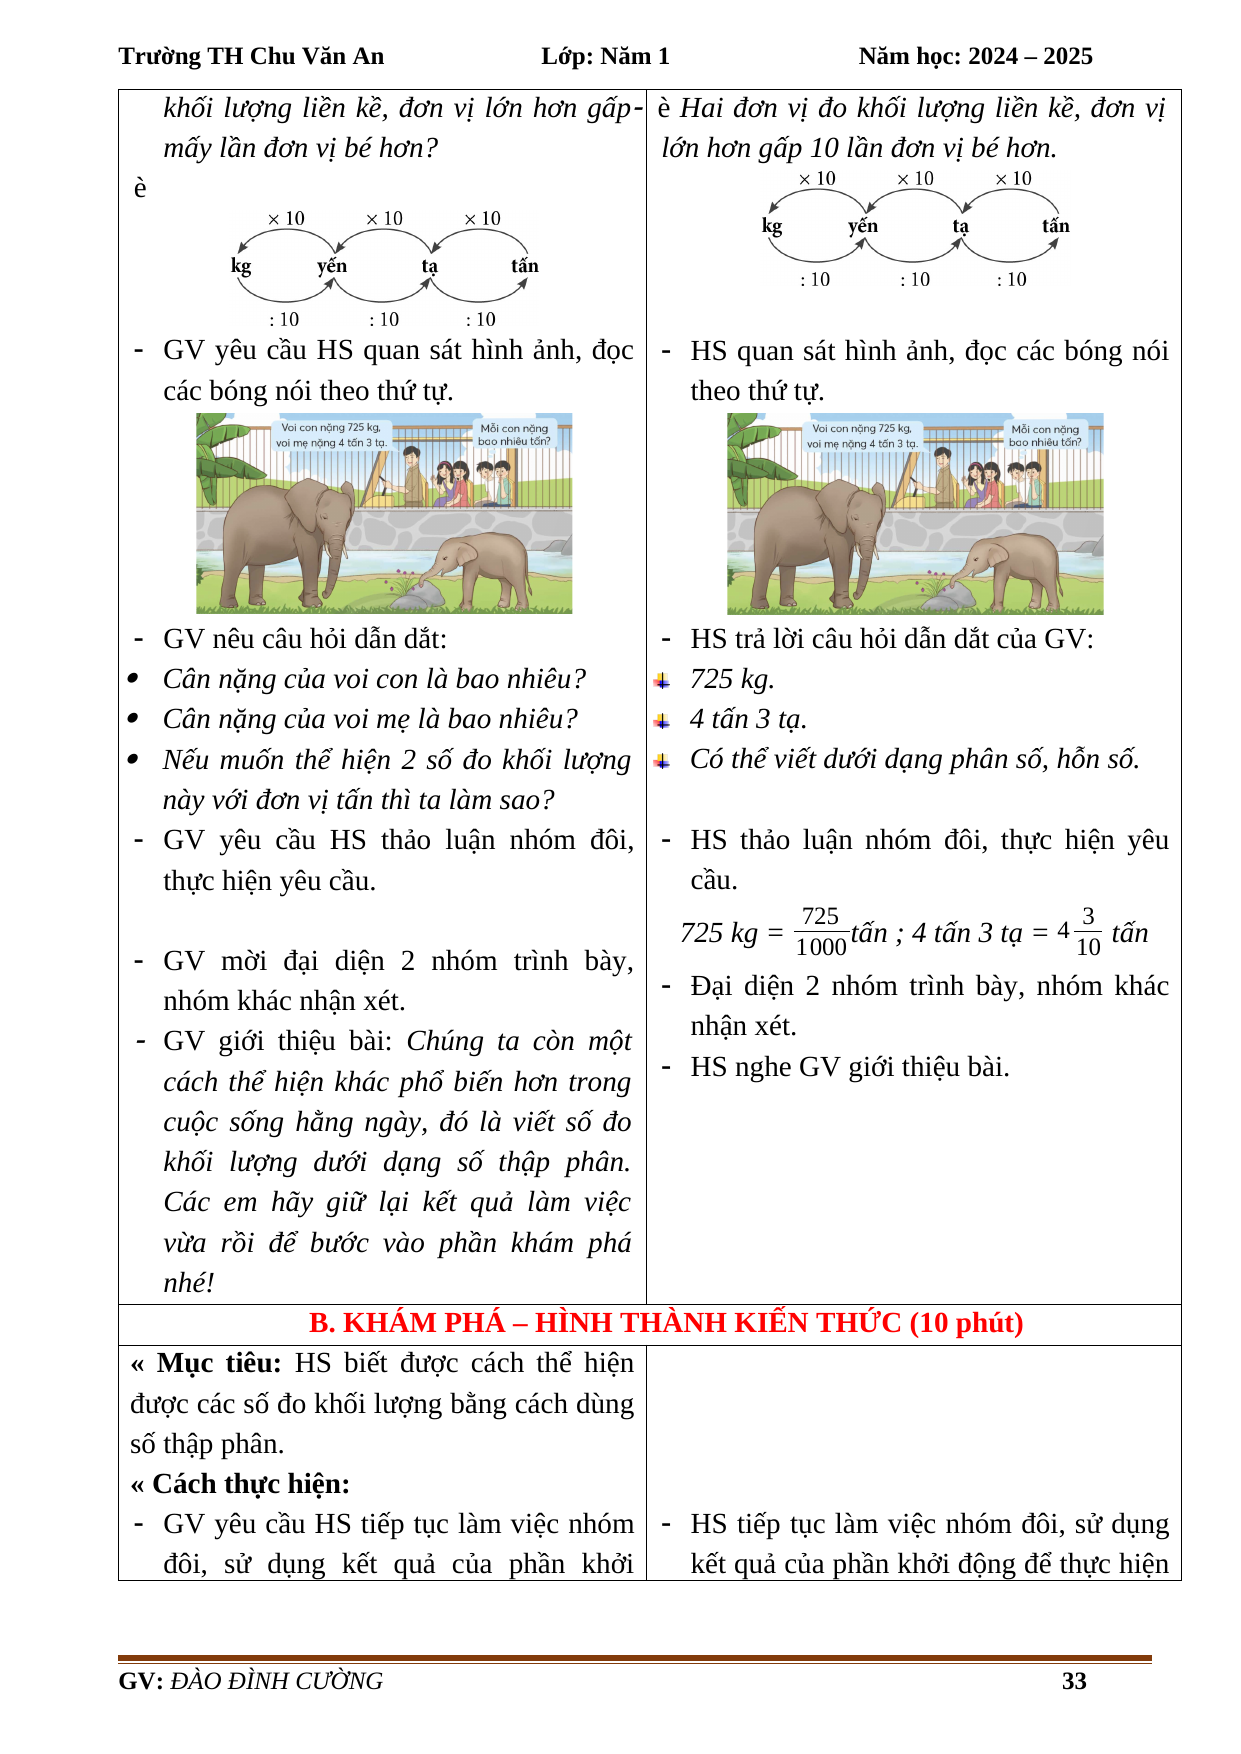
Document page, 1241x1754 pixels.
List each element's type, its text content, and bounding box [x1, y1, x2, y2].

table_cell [647, 90, 1181, 1304]
picture [653, 671, 670, 689]
picture [653, 752, 670, 769]
picture [229, 210, 540, 326]
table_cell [119, 90, 646, 1304]
picture [760, 170, 1071, 286]
table_cell B. KHÁM PHÁ – HÌNH THÀNH KIẾN THỨC (10 phút) [119, 1305, 1181, 1344]
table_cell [119, 1346, 646, 1580]
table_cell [647, 1346, 1181, 1580]
picture [196, 413, 573, 614]
picture [653, 712, 670, 729]
picture [727, 413, 1104, 615]
